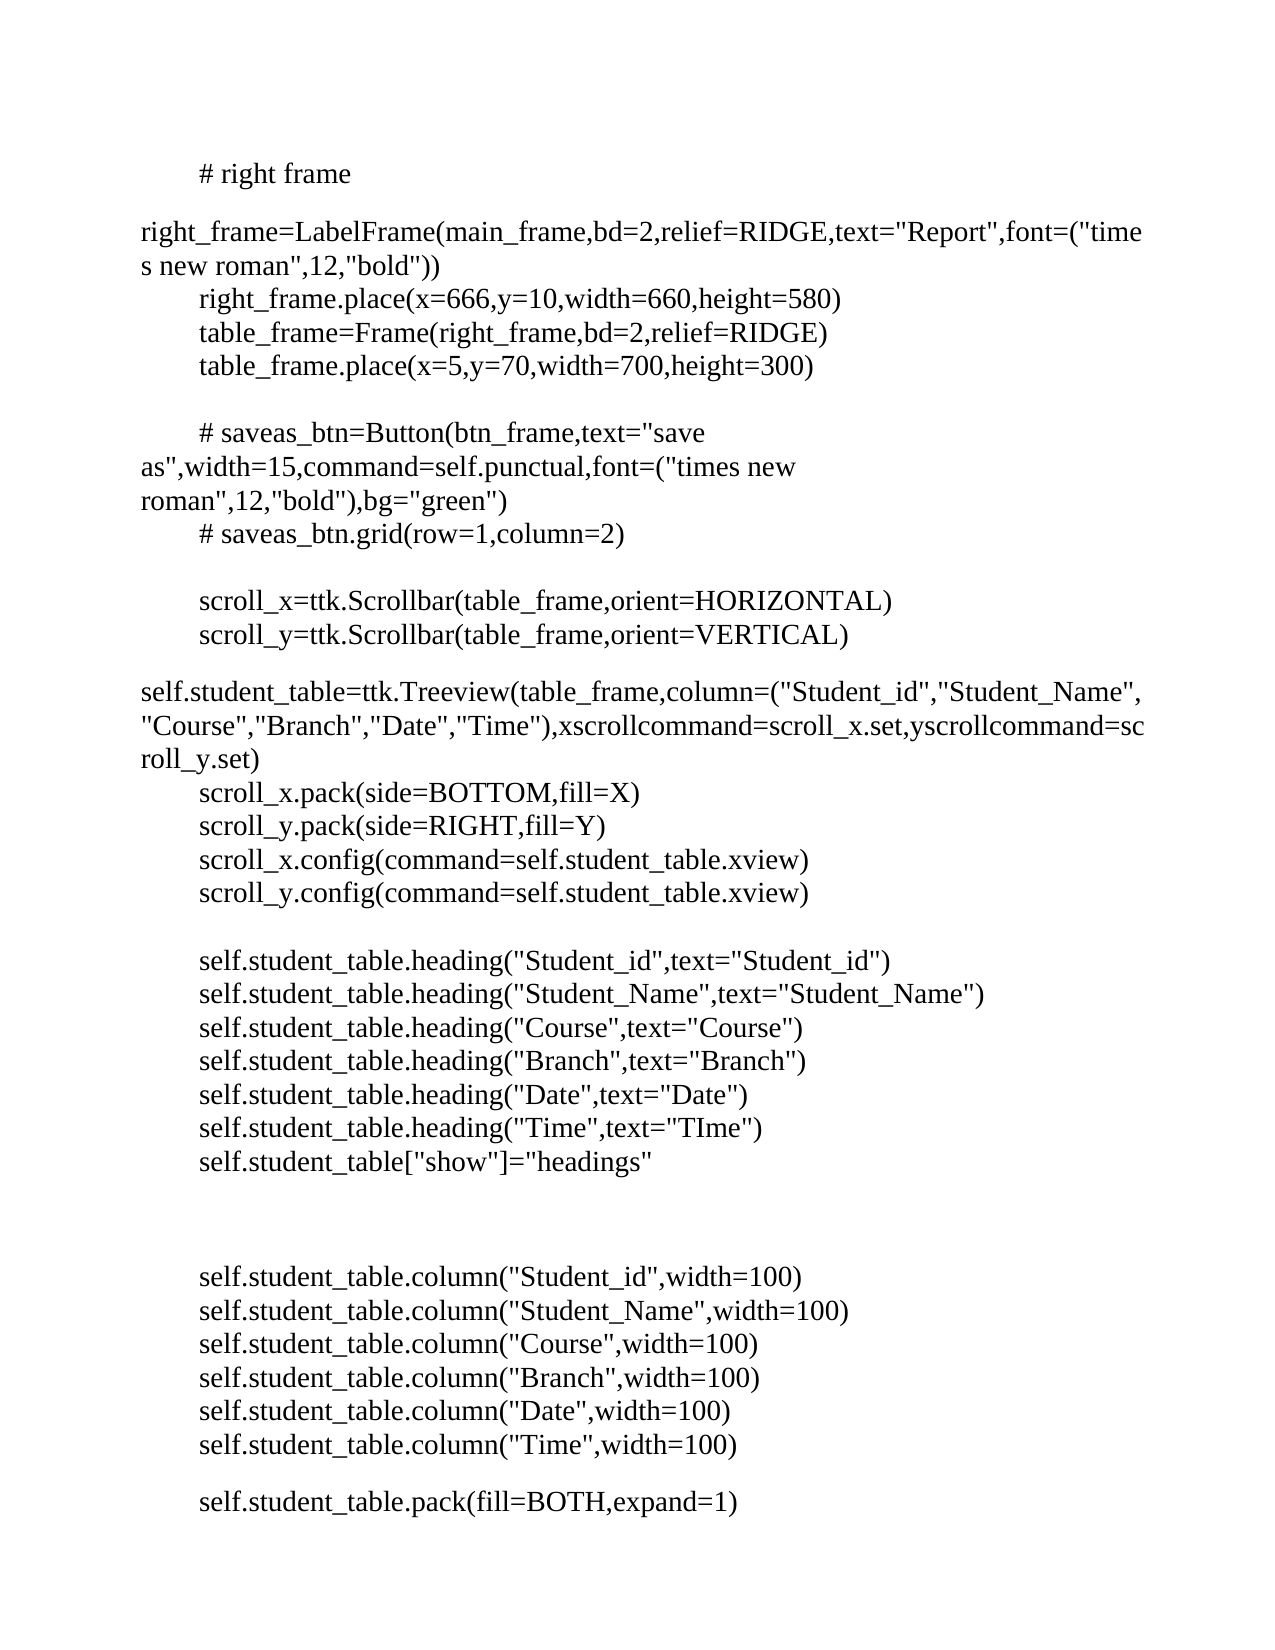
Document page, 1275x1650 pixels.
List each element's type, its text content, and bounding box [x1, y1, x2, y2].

text self.student_table=ttk.Treeview(table_frame,column=("Student_id","Student_Name","Course","Branch","Date","Time"),xscrollcommand=scroll_x.set,yscrollcommand=scroll_y.set) [141, 650, 1153, 775]
text table_frame.place(x=5,y=70,width=700,height=300) [141, 348, 1153, 382]
text self.student_table.heading("Student_Name",text="Student_Name") [141, 976, 1153, 1010]
text right_frame=LabelFrame(main_frame,bd=2,relief=RIDGE,text="Report",font=("times new roman",12,"bold")) [141, 190, 1153, 281]
text scroll_y=ttk.Scrollbar(table_frame,orient=VERTICAL) [141, 617, 1153, 650]
text right_frame.place(x=666,y=10,width=660,height=580) [141, 281, 1153, 315]
text self.student_table.column("Course",width=100) [141, 1326, 1153, 1360]
text self.student_table.heading("Branch",text="Branch") [141, 1043, 1153, 1077]
text self.student_table.column("Student_id",width=100) [141, 1259, 1153, 1293]
text self.student_table.heading("Date",text="Date") [141, 1077, 1153, 1110]
text self.student_table.column("Student_Name",width=100) [141, 1293, 1153, 1326]
text self.student_table.column("Branch",width=100) [141, 1360, 1153, 1393]
text table_frame=Frame(right_frame,bd=2,relief=RIDGE) [141, 315, 1153, 348]
text scroll_y.config(command=self.student_table.xview) [141, 876, 1153, 909]
text self.student_table.heading("Course",text="Course") [141, 1010, 1153, 1043]
text self.student_table.heading("Student_id",text="Student_id") [141, 943, 1153, 976]
text self.student_table.heading("Time",text="TIme") [141, 1110, 1153, 1144]
text self.student_table.column("Date",width=100) [141, 1393, 1153, 1427]
text scroll_x.pack(side=BOTTOM,fill=X) [141, 775, 1153, 808]
text self.student_table["show"]="headings" [141, 1144, 1153, 1177]
text self.student_table.column("Time",width=100) [141, 1427, 1153, 1460]
text self.student_table.pack(fill=BOTH,expand=1) [141, 1484, 1153, 1518]
text scroll_x=ttk.Scrollbar(table_frame,orient=HORIZONTAL) [141, 583, 1153, 617]
text # saveas_btn=Button(btn_frame,text="save as",width=15,command=self.punctual,font=("times new roman",12,"bold"),bg="green") [141, 416, 1153, 516]
text scroll_x.config(command=self.student_table.xview) [141, 842, 1153, 876]
text # right frame [141, 157, 1153, 190]
text # saveas_btn.grid(row=1,column=2) [141, 516, 1153, 550]
text scroll_y.pack(side=RIGHT,fill=Y) [141, 808, 1153, 842]
